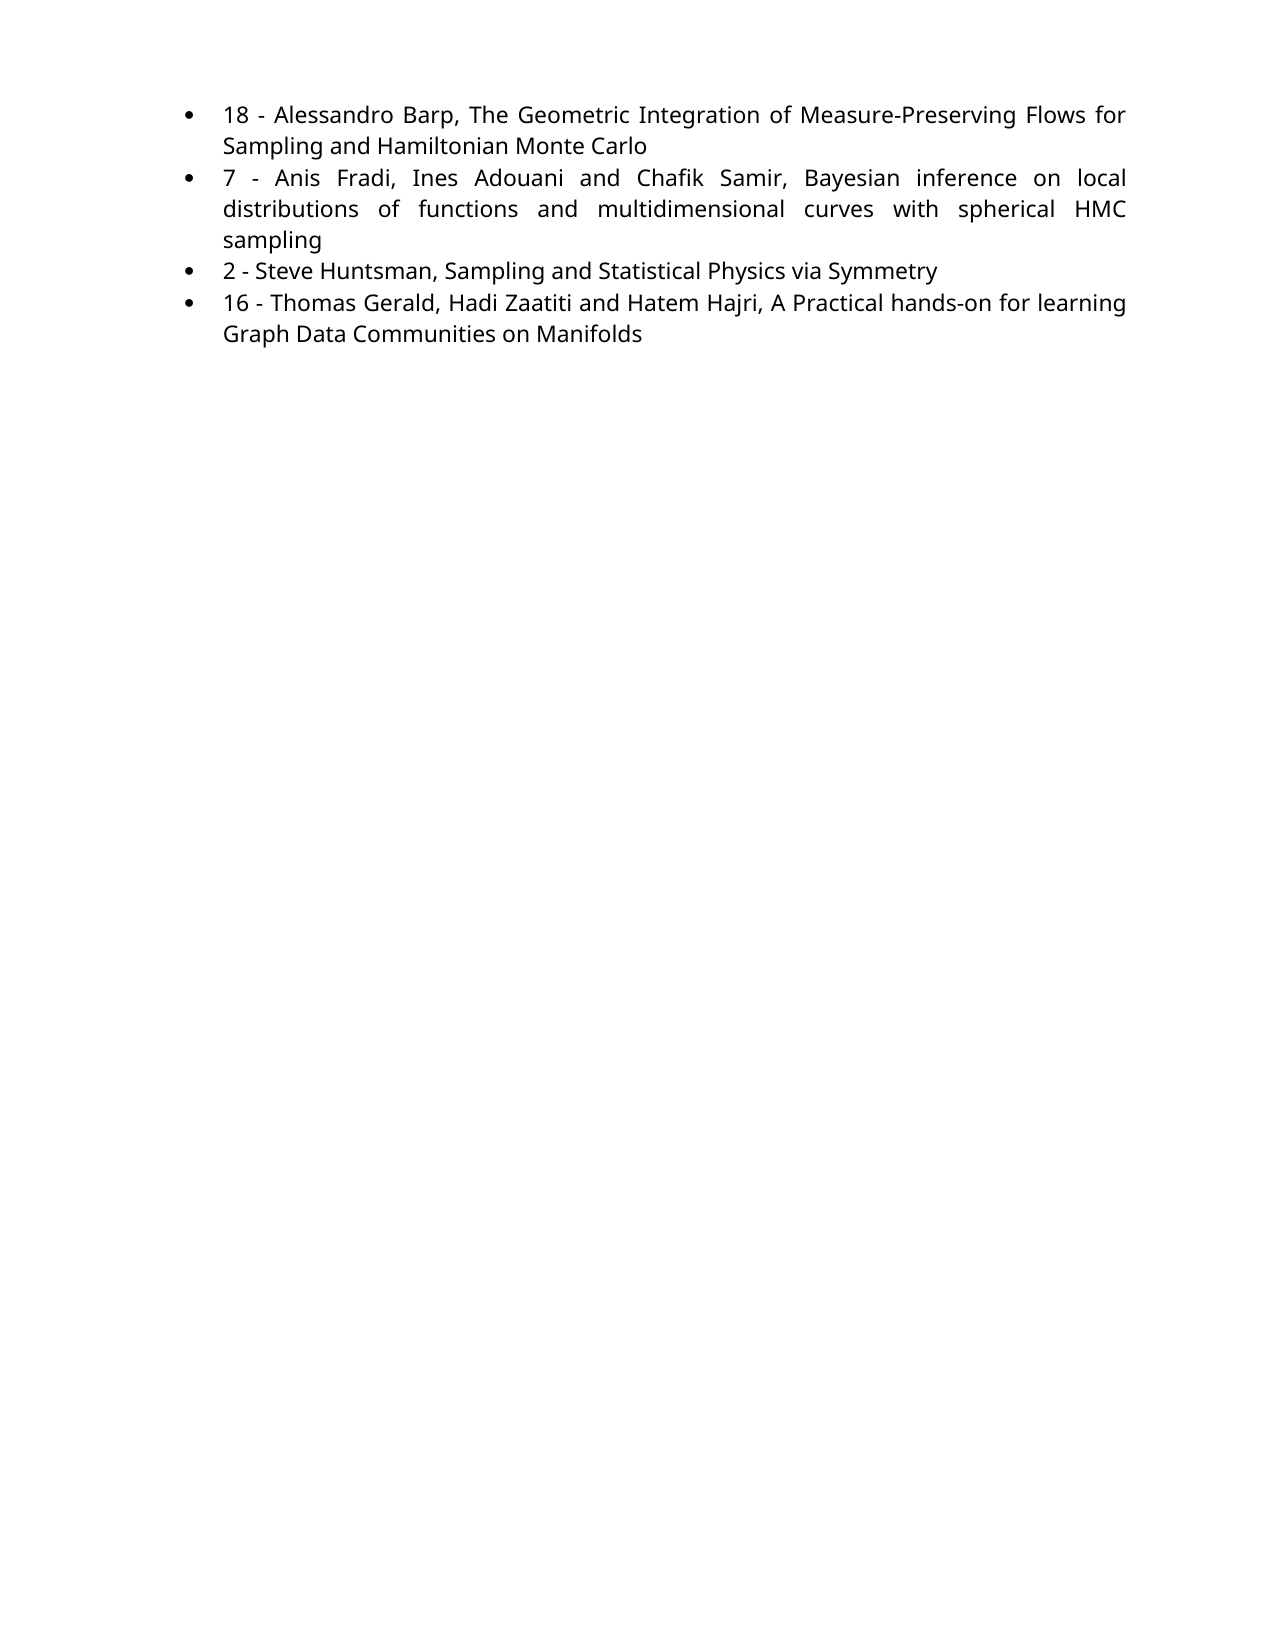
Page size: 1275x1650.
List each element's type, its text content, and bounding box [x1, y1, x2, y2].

list 16 - Thomas Gerald, Hadi Zaatiti and Hatem Hajri, A Practical hands-on for learning Graph Data Communities on Manifolds [185, 286, 1127, 349]
list 18 - Alessandro Barp, The Geometric Integration of Measure-Preserving Flows for Sampling and Hamiltonian Monte Carlo [185, 99, 1127, 161]
list 2 - Steve Huntsman, Sampling and Statistical Physics via Symmetry [185, 255, 1127, 286]
list 7 - Anis Fradi, Ines Adouani and Chafik Samir, Bayesian inference on local distributions of functions and multidimensional curves with spherical HMC sampling [185, 161, 1127, 255]
